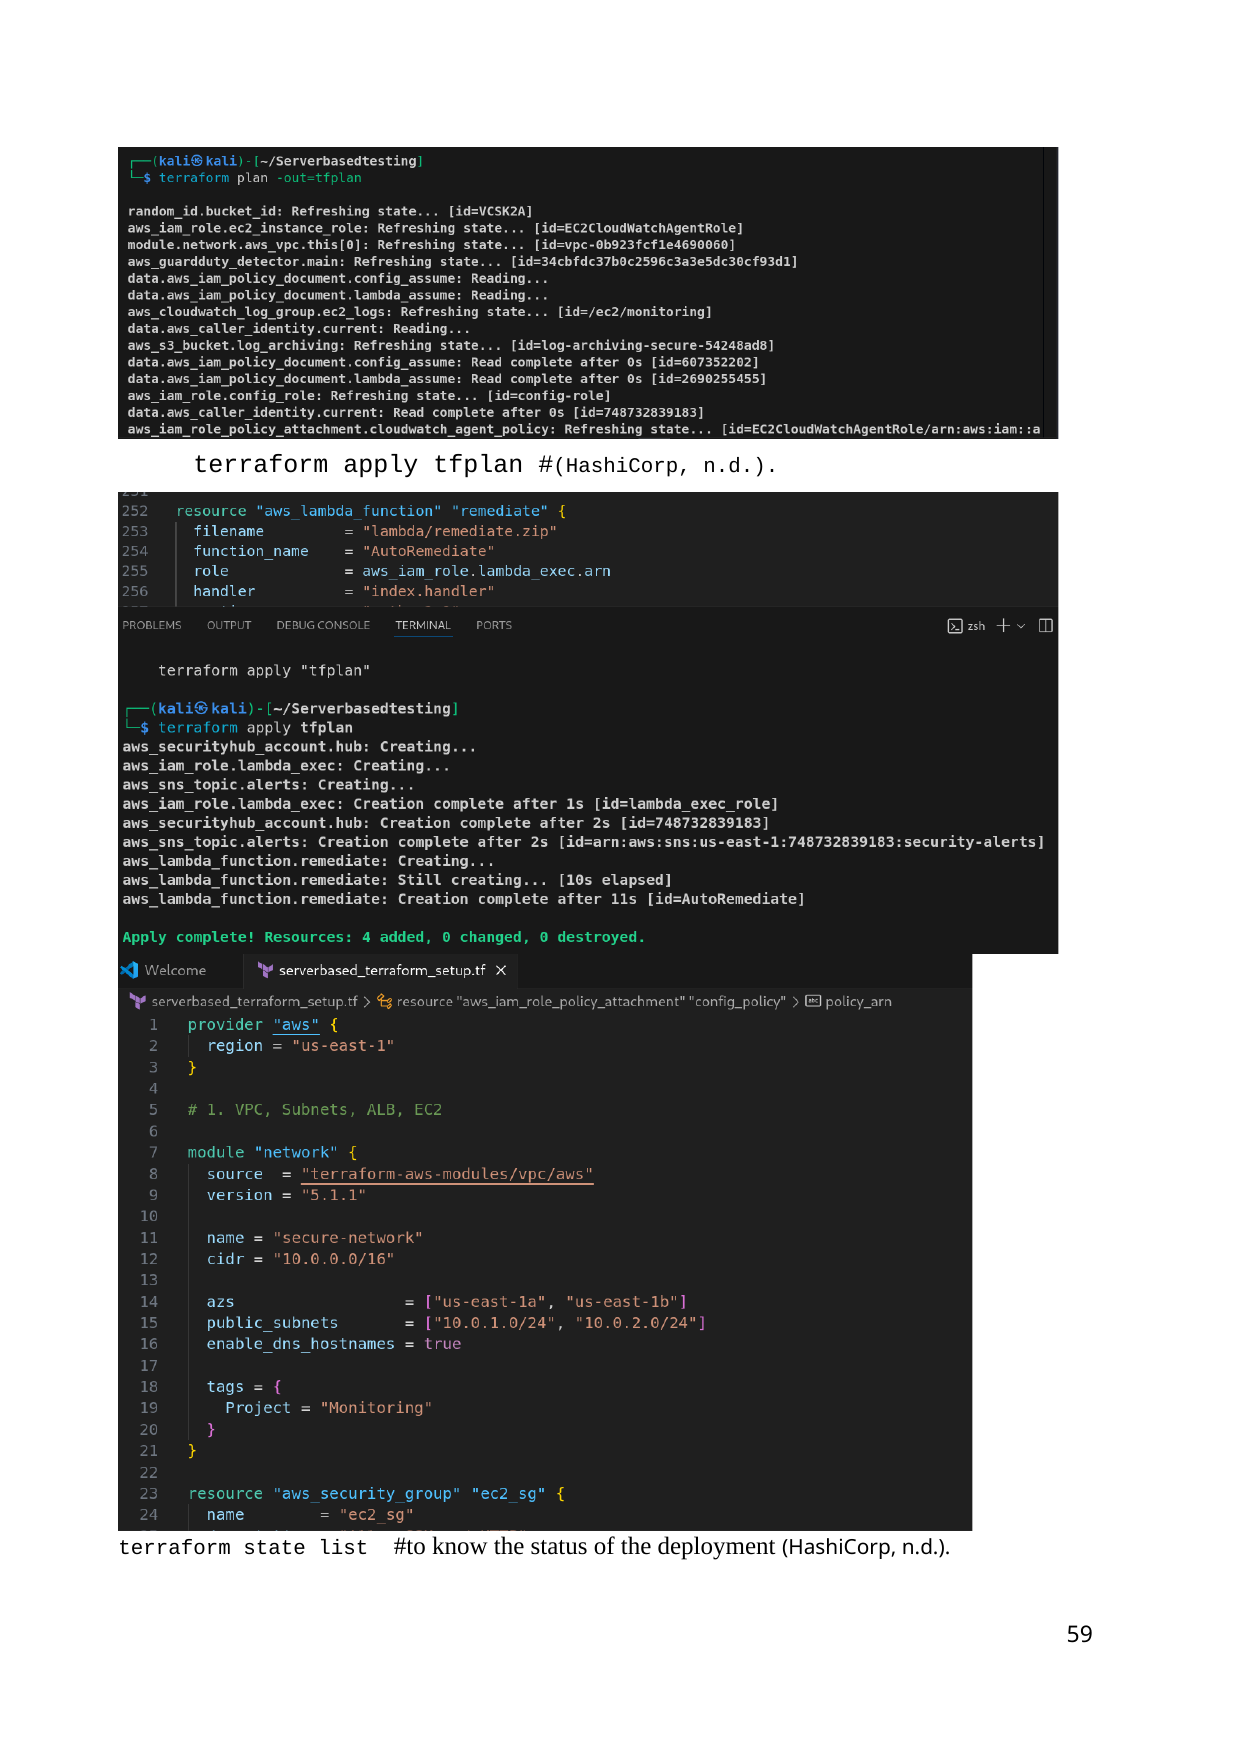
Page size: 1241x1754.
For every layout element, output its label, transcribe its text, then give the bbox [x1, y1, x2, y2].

text terraform state list #to know the status of the deployment (HashiCorp, n.d.). [118, 1531, 1092, 1560]
picture [118, 147, 1059, 439]
text terraform apply tfplan #(HashiCorp, n.d.). [193, 452, 1092, 480]
picture [118, 492, 1059, 1531]
